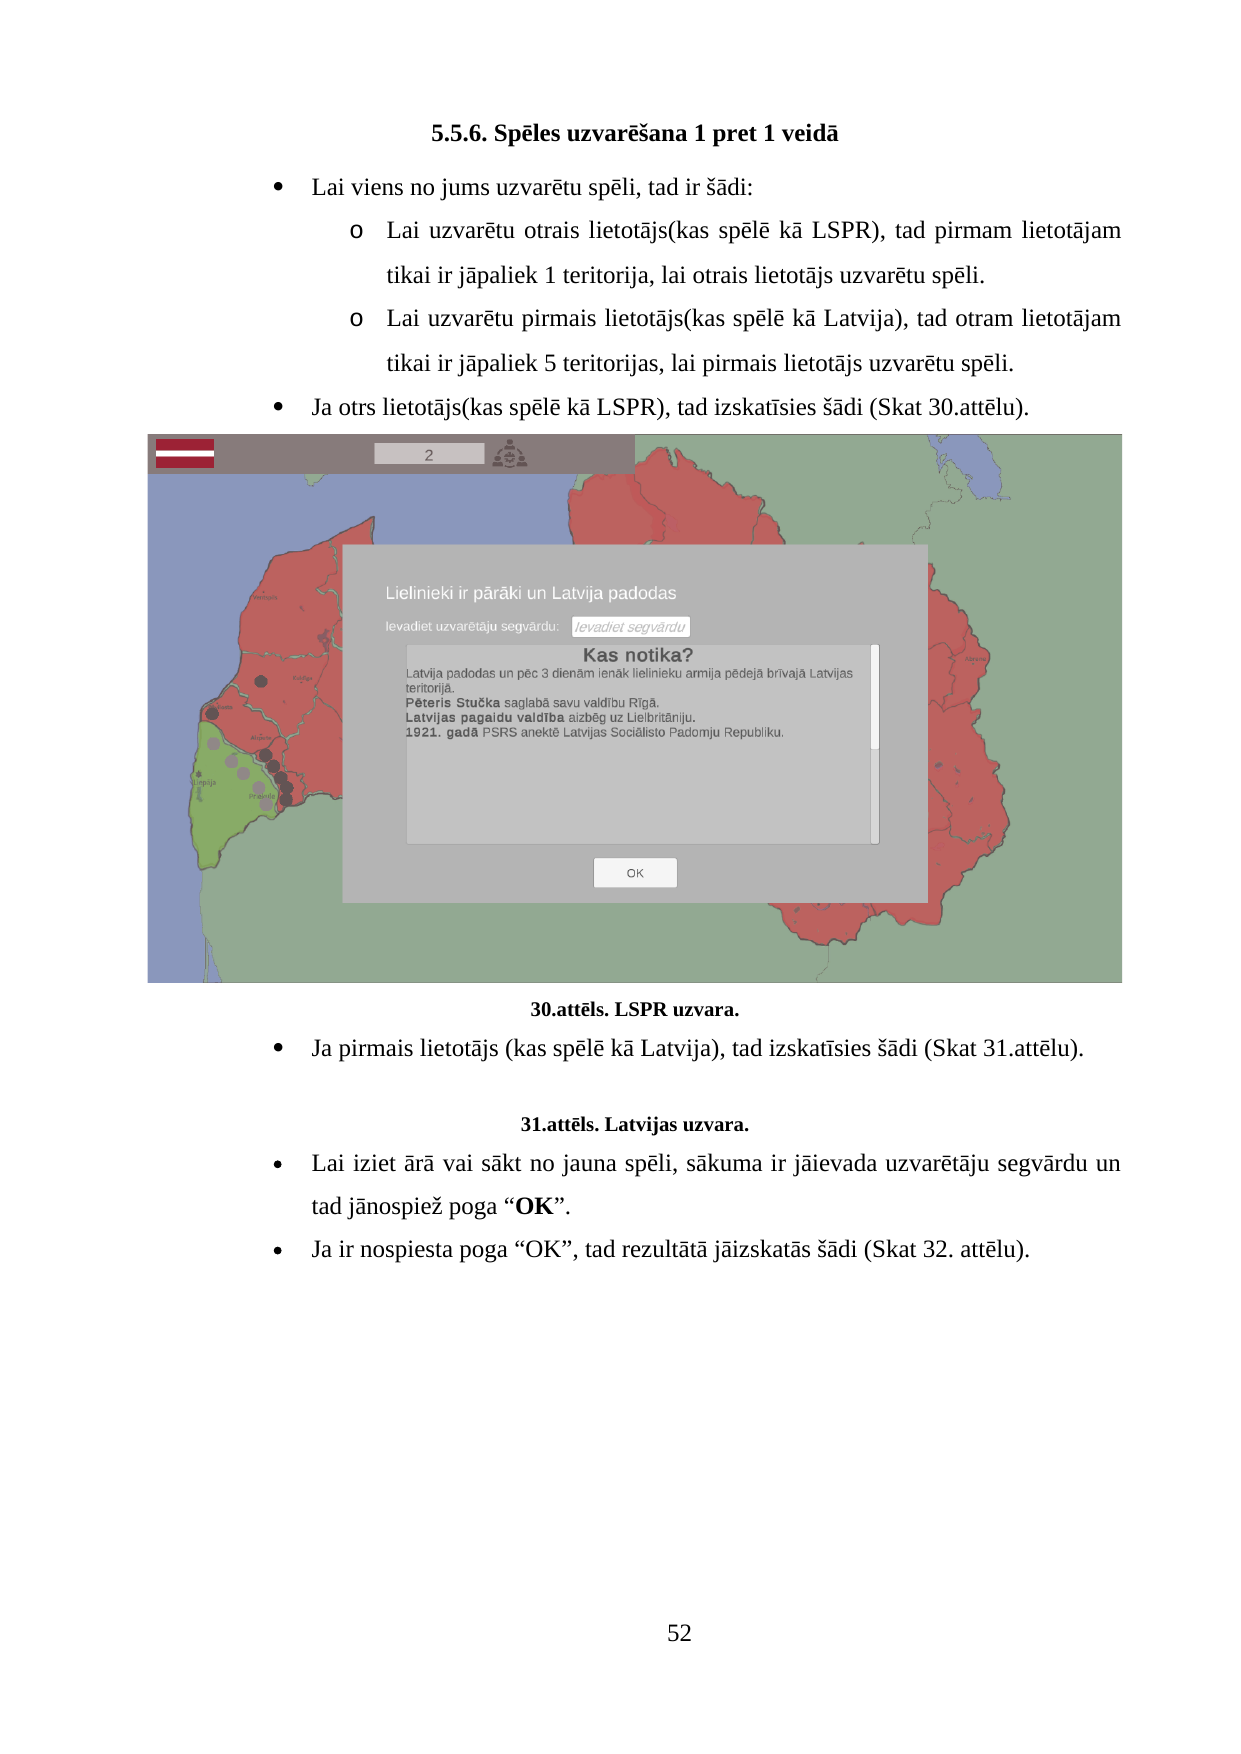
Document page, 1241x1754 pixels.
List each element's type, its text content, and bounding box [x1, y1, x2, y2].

list Ja otrs lietotājs(kas spēlē kā LSPR), tad izskatīsies šādi (Skat 30.attēlu). [274, 392, 1122, 420]
list Lai uzvarētu pirmais lietotājs(kas spēlē kā Latvija), tad otram lietotājam tikai ir jāpaliek 5 teritorijas, lai pirmais lietotājs uzvarētu spēli. [349, 303, 1122, 377]
picture [147, 434, 1123, 983]
subtitle 5.5.6. Spēles uzvarēšana 1 pret 1 veidā [148, 118, 1122, 147]
text 31.attēls. Latvijas uzvara. [148, 1112, 1122, 1136]
list Lai viens no jums uzvarētu spēli, tad ir šādi: [274, 172, 1122, 201]
list Ja pirmais lietotājs (kas spēlē kā Latvija), tad izskatīsies šādi (Skat 31.attēlu). [274, 1033, 1122, 1062]
list Ja ir nospiesta poga “OK”, tad rezultātā jāizskatās šādi (Skat 32. attēlu). [274, 1234, 1122, 1263]
list Lai iziet ārā vai sākt no jauna spēli, sākuma ir jāievada uzvarētāju segvārdu un tad jānospiež poga “OK”. [274, 1148, 1122, 1220]
text 30.attēls. LSPR uzvara. [148, 997, 1122, 1021]
list Lai uzvarētu otrais lietotājs(kas spēlē kā LSPR), tad pirmam lietotājam tikai ir jāpaliek 1 teritorija, lai otrais lietotājs uzvarētu spēli. [349, 215, 1122, 289]
